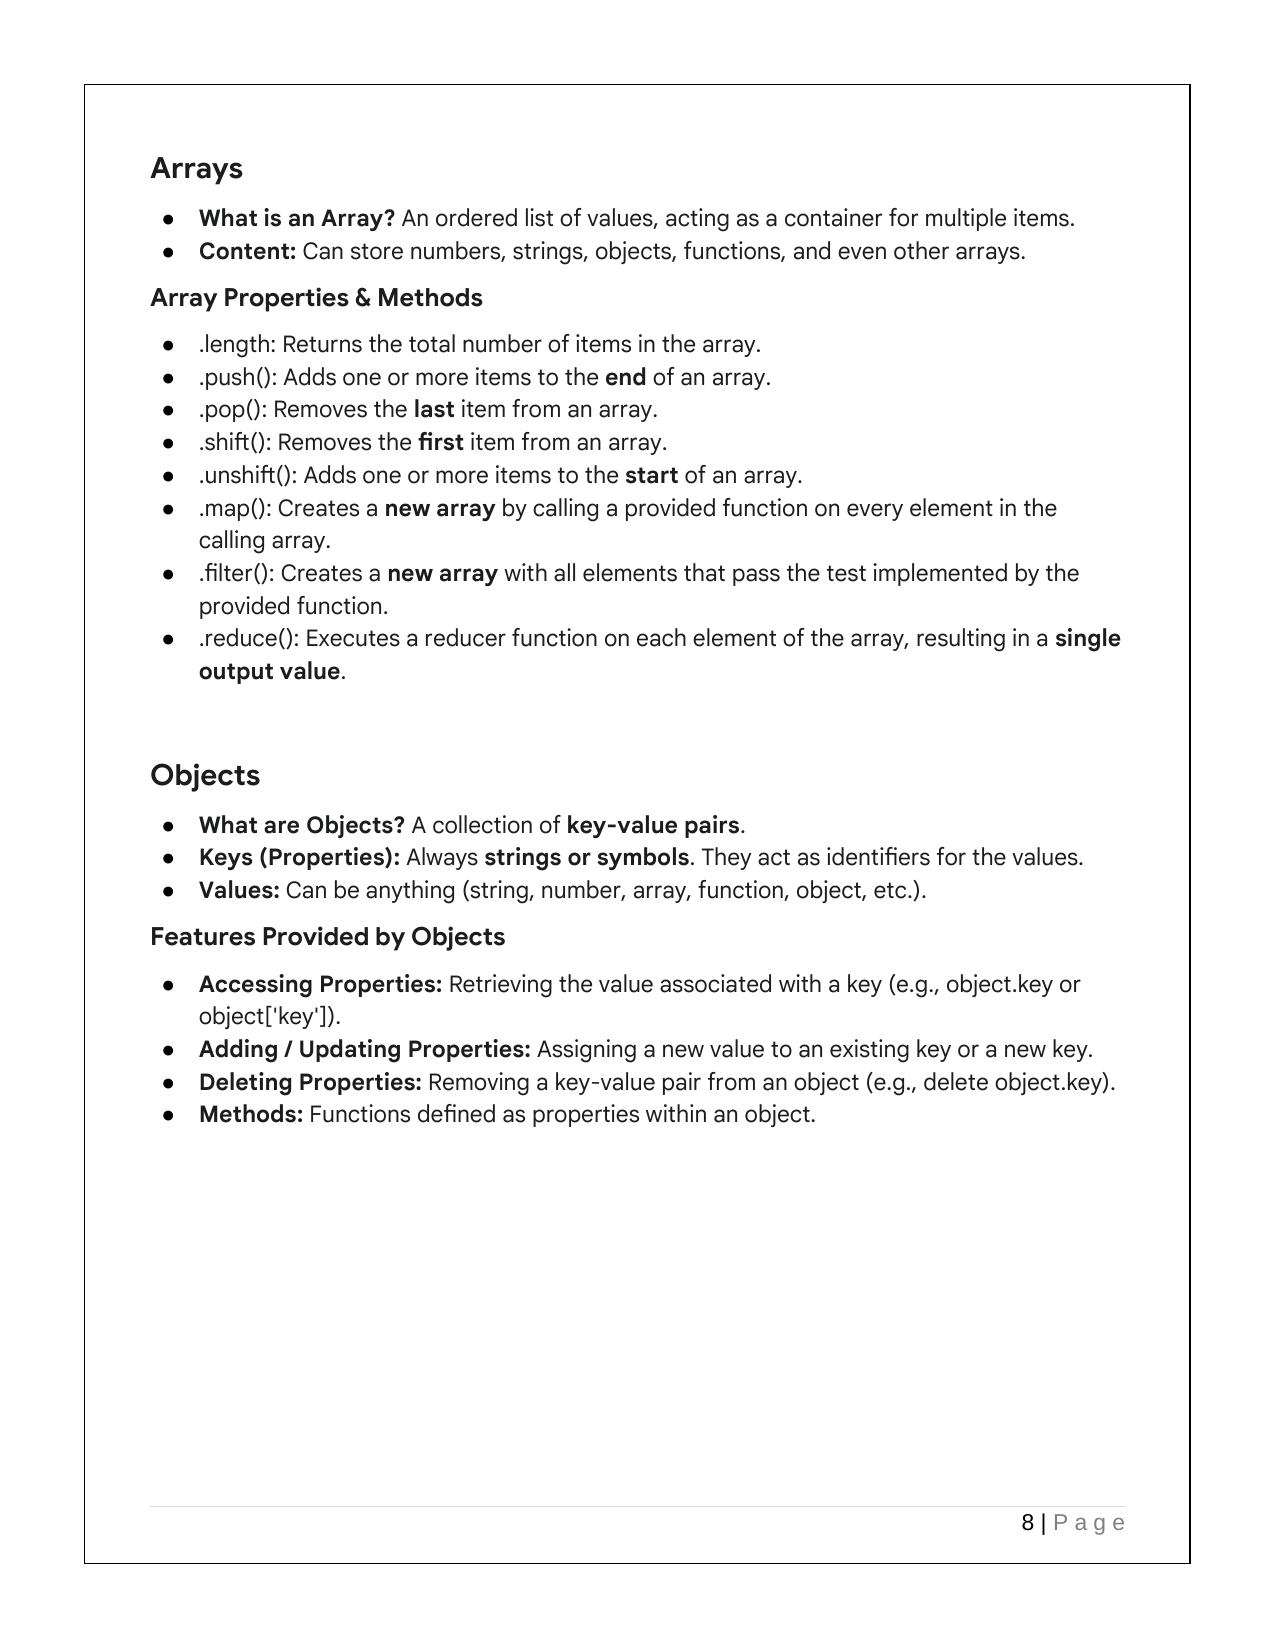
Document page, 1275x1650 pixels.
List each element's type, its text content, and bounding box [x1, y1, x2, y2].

list What are Objects? A collection of key-value pairs. [161, 811, 1125, 840]
list .push(): Adds one or more items to the end of an array. [161, 363, 1125, 392]
subtitle Features Provided by Objects [150, 922, 1125, 953]
list .filter(): Creates a new array with all elements that pass the test implemented by the provided function. [161, 559, 1125, 621]
list Deleting Properties: Removing a key-value pair from an object (e.g., delete object.key). [161, 1068, 1125, 1097]
subtitle Arrays [150, 150, 1125, 187]
list Content: Can store numbers, strings, objects, functions, and even other arrays. [161, 237, 1125, 266]
list .shift(): Removes the first item from an array. [161, 428, 1125, 457]
list Values: Can be anything (string, number, array, function, object, etc.). [161, 876, 1125, 905]
list .map(): Creates a new array by calling a provided function on every element in the calling array. [161, 494, 1125, 555]
list .unshift(): Adds one or more items to the start of an array. [161, 461, 1125, 490]
list Accessing Properties: Retrieving the value associated with a key (e.g., object.key or object['key']). [161, 970, 1125, 1031]
list .length: Returns the total number of items in the array. [161, 330, 1125, 359]
list Methods: Functions defined as properties within an object. [161, 1101, 1125, 1129]
list .pop(): Removes the last item from an array. [161, 396, 1125, 424]
subtitle Objects [150, 757, 1125, 793]
list .reduce(): Executes a reducer function on each element of the array, resulting in a single output value. [161, 625, 1125, 686]
subtitle Array Properties & Methods [150, 282, 1125, 313]
list Adding / Updating Properties: Assigning a new value to an existing key or a new key. [161, 1035, 1125, 1064]
list Keys (Properties): Always strings or symbols. They act as identifiers for the values. [161, 844, 1125, 872]
list What is an Array? An ordered list of values, acting as a container for multiple items. [161, 204, 1125, 233]
